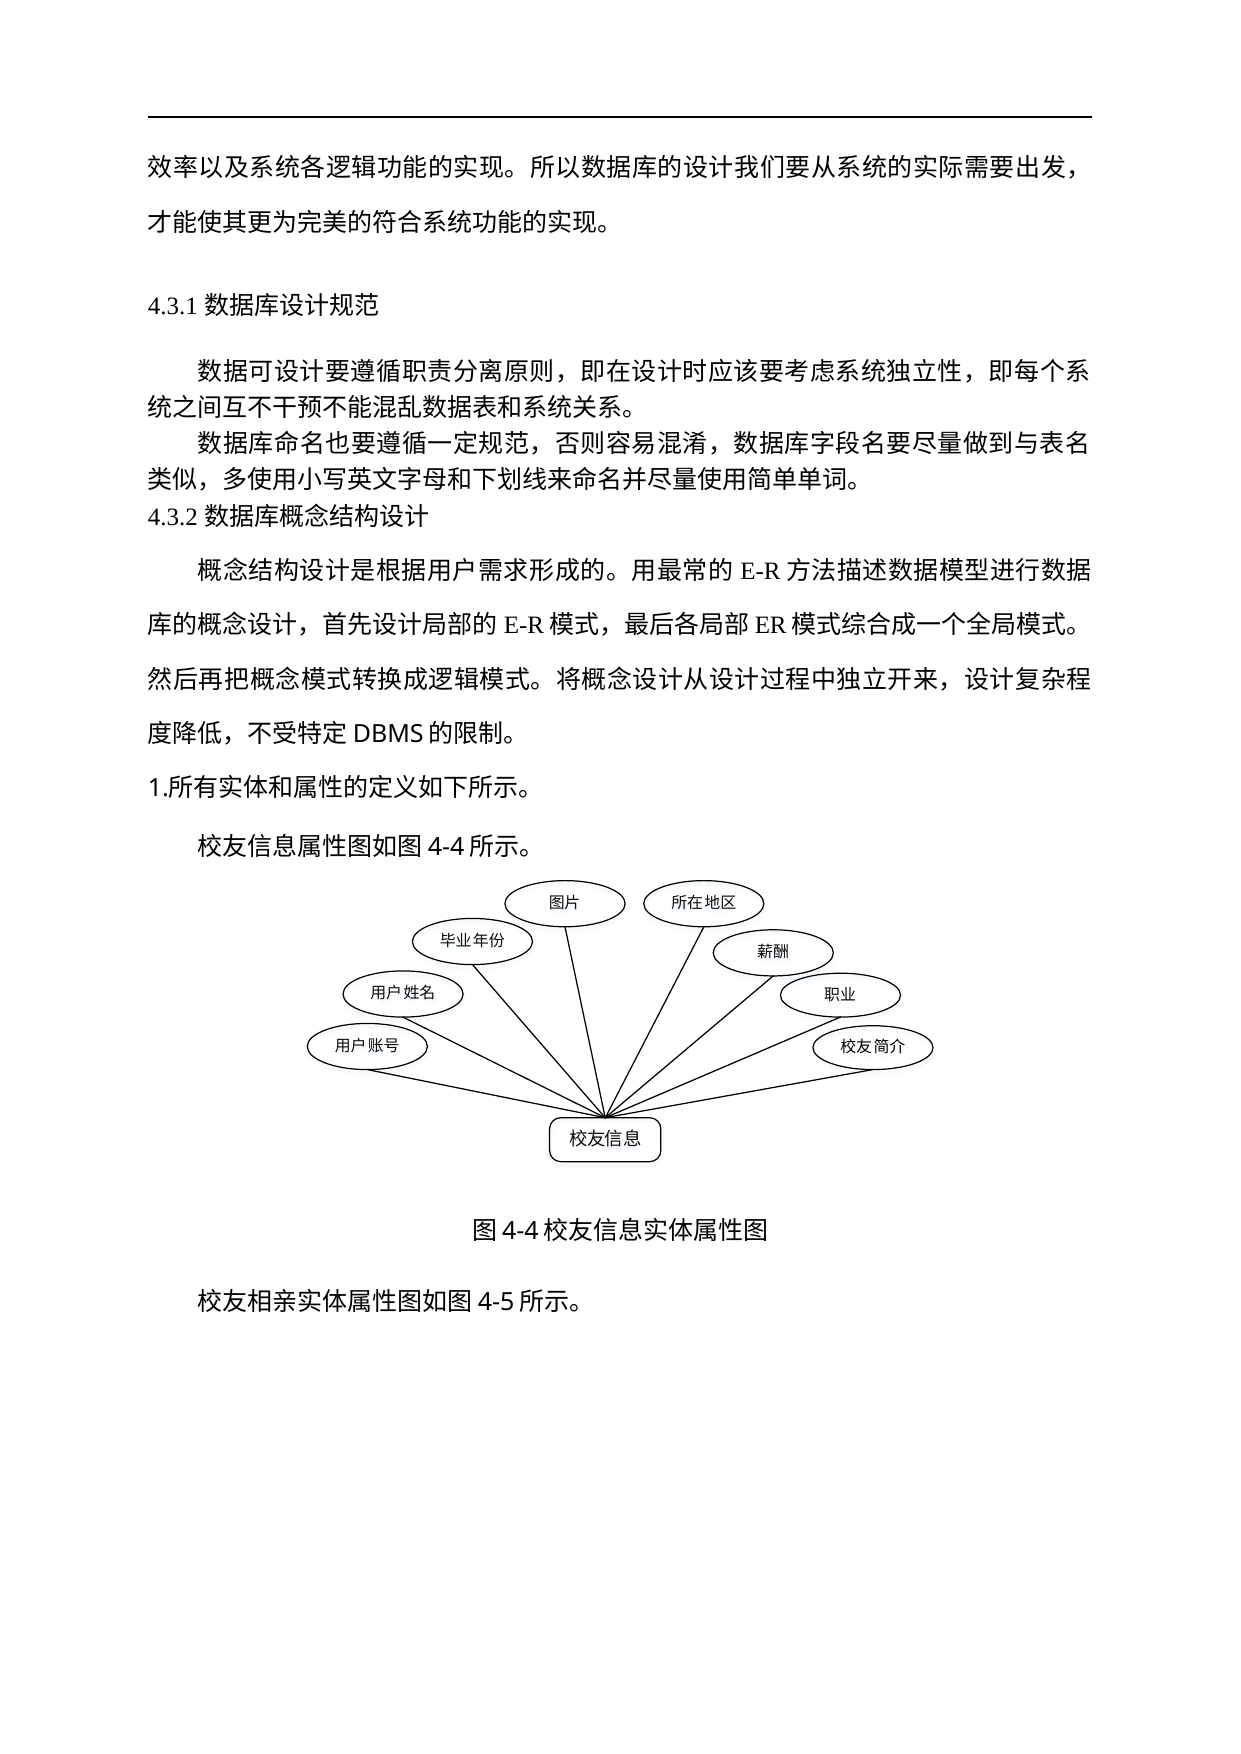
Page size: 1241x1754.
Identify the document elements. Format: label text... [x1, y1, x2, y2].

text 校友相亲实体属性图如图4-5所示。 [148, 1277, 1092, 1319]
text 数据库命名也要遵循一定规范，否则容易混淆，数据库字段名要尽量做到与表名类似，多使用小写英文字母和下划线来命名并尽量使用简单单词。 [148, 423, 1092, 496]
subtitle 4.3.2 数据库概念结构设计 [148, 496, 1092, 532]
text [148, 148, 1092, 238]
text 图4-4校友信息实体属性图 [148, 1210, 1092, 1247]
text 概念结构设计是根据用户需求形成的。用最常的E-R方法描述数据模型进行数据库的概念设计，首先设计局部的E-R模式，最后各局部ER模式综合成一个全局模式。然后再把概念模式转换成逻辑模式。将概念设计从设计过程中独立开来，设计复杂程度降低，不受特定DBMS的限制。 [148, 550, 1092, 750]
subtitle 4.3.1 数据库设计规范 [148, 286, 1092, 322]
text 校友信息属性图如图4-4所示。 [148, 822, 1092, 864]
text 1.所有实体和属性的定义如下所示。 [148, 768, 1092, 804]
text 数据可设计要遵循职责分离原则，即在设计时应该要考虑系统独立性，即每个系统之间互不干预不能混乱数据表和系统关系。 [148, 351, 1092, 423]
